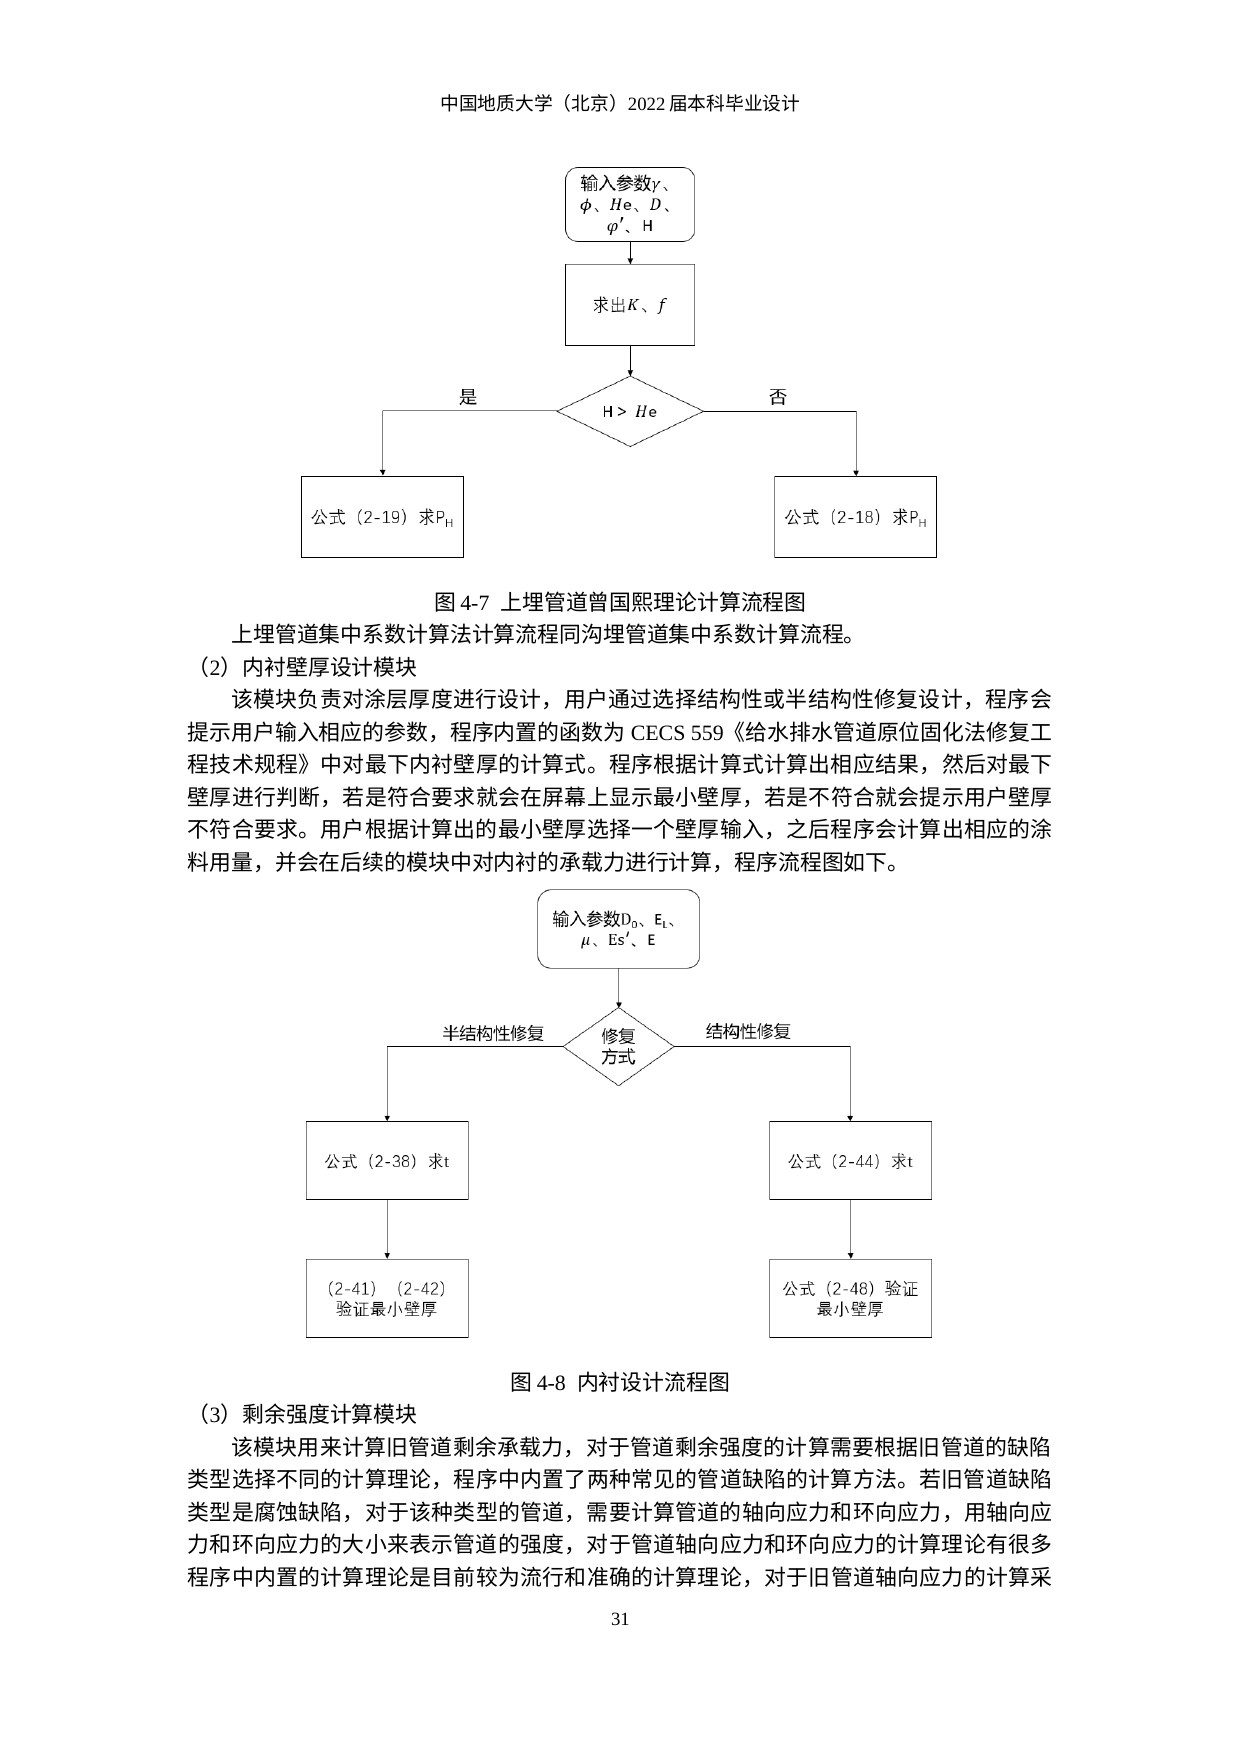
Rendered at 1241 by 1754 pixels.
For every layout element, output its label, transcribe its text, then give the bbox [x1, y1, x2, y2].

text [187, 1429, 1053, 1592]
text 上埋管道集中系数计算法计算流程同沟埋管道集中系数计算流程。 [187, 617, 1053, 649]
text 图4-7 上埋管道曾国熙理论计算流程图 [187, 584, 1053, 617]
text （2）内衬壁厚设计模块 [187, 649, 1053, 682]
picture [287, 162, 954, 570]
text 图4-8 内衬设计流程图 [187, 1364, 1053, 1397]
text 该模块负责对涂层厚度进行设计，用户通过选择结构性或半结构性修复设计，程序会提示用户输入相应的参数，程序内置的函数为CECS 559《给水排水管道原位固化法修复工程技术规程》中对最下内衬壁厚的计算式。程序根据计算式计算出相应结果，然后对最下壁厚进行判断，若是符合要求就会在屏幕上显示最小壁厚，若是不符合就会提示用户壁厚不符合要求。用户根据计算出的最小壁厚选择一个壁厚输入，之后程序会计算出相应的涂料用量，并会在后续的模块中对内衬的承载力进行计算，程序流程图如下。 [187, 682, 1053, 877]
text （3）剩余强度计算模块 [187, 1397, 1053, 1429]
picture [295, 877, 945, 1343]
